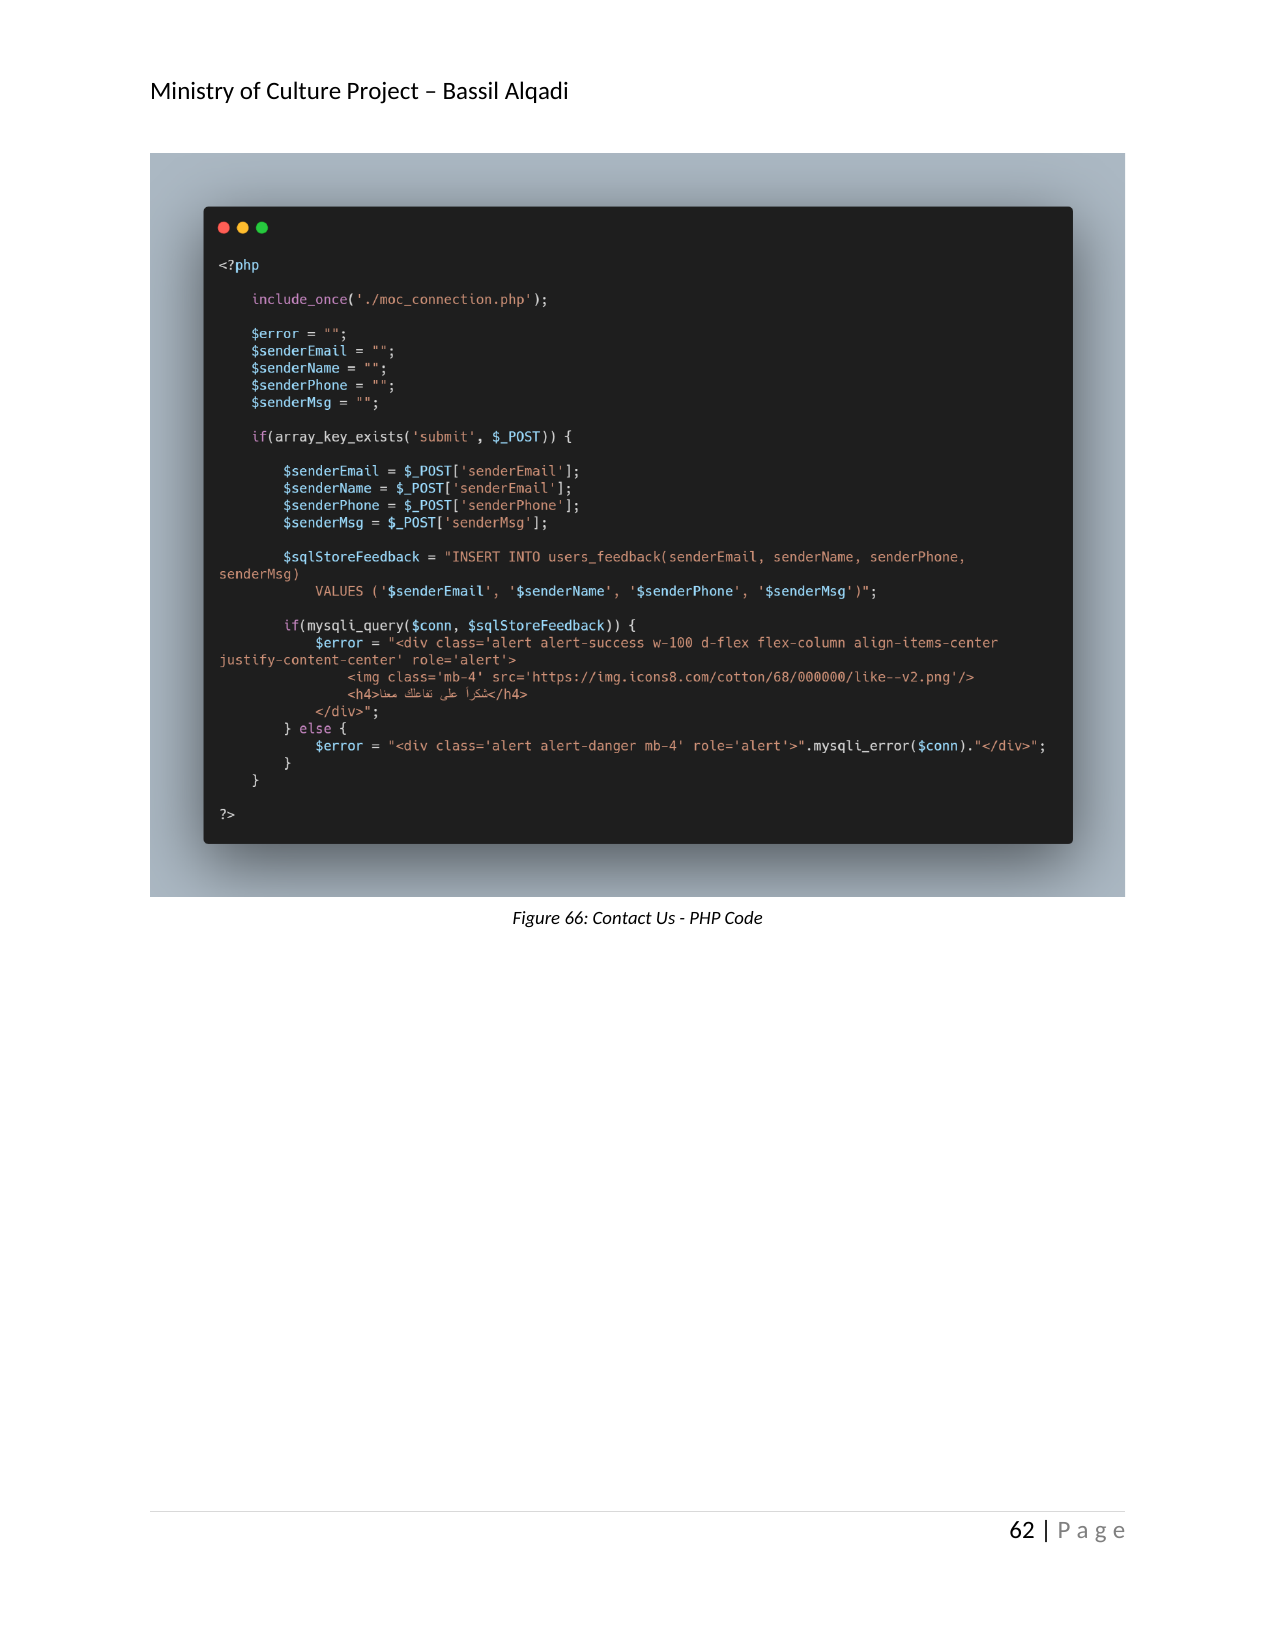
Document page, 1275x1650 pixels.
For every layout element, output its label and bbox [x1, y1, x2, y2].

picture [150, 153, 1125, 897]
